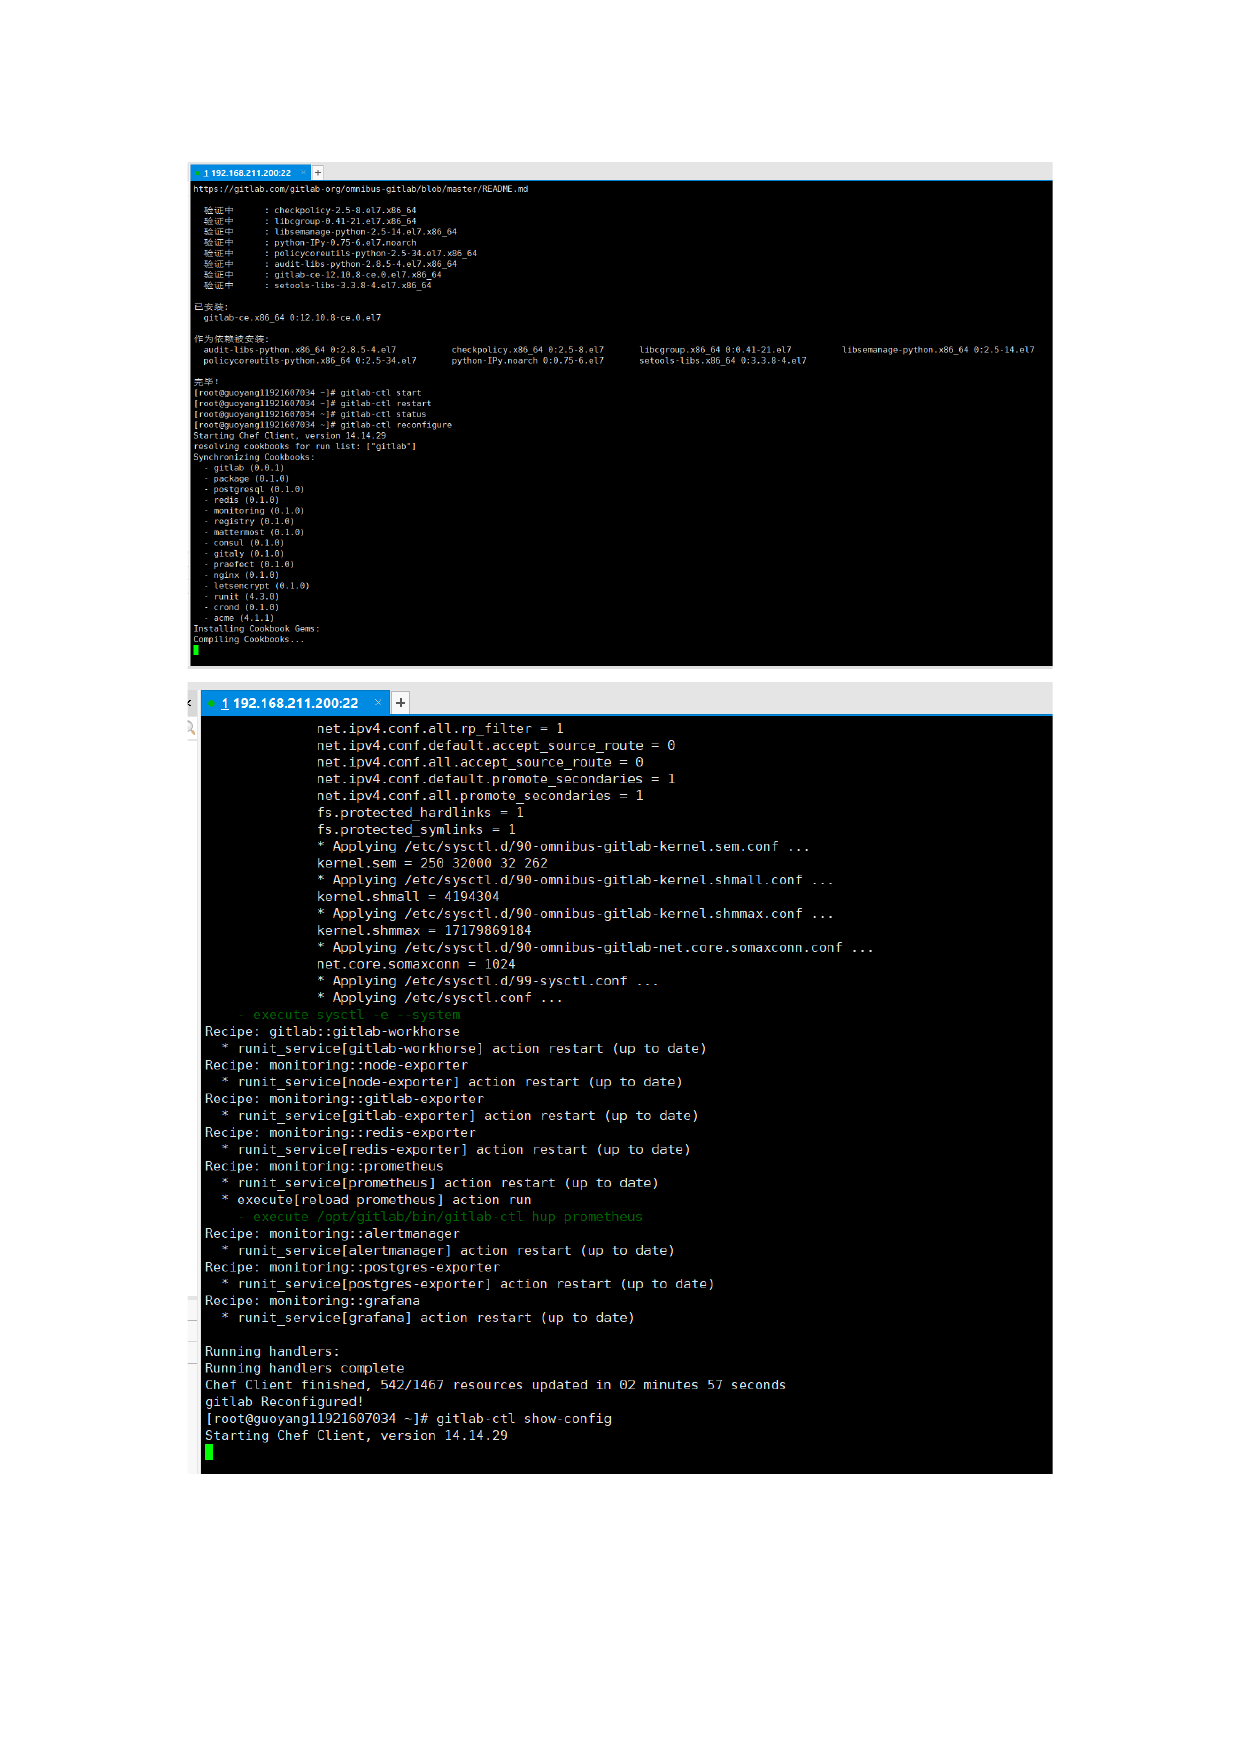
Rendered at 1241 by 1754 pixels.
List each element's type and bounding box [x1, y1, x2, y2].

picture [187, 162, 1053, 669]
picture [187, 682, 1053, 1474]
